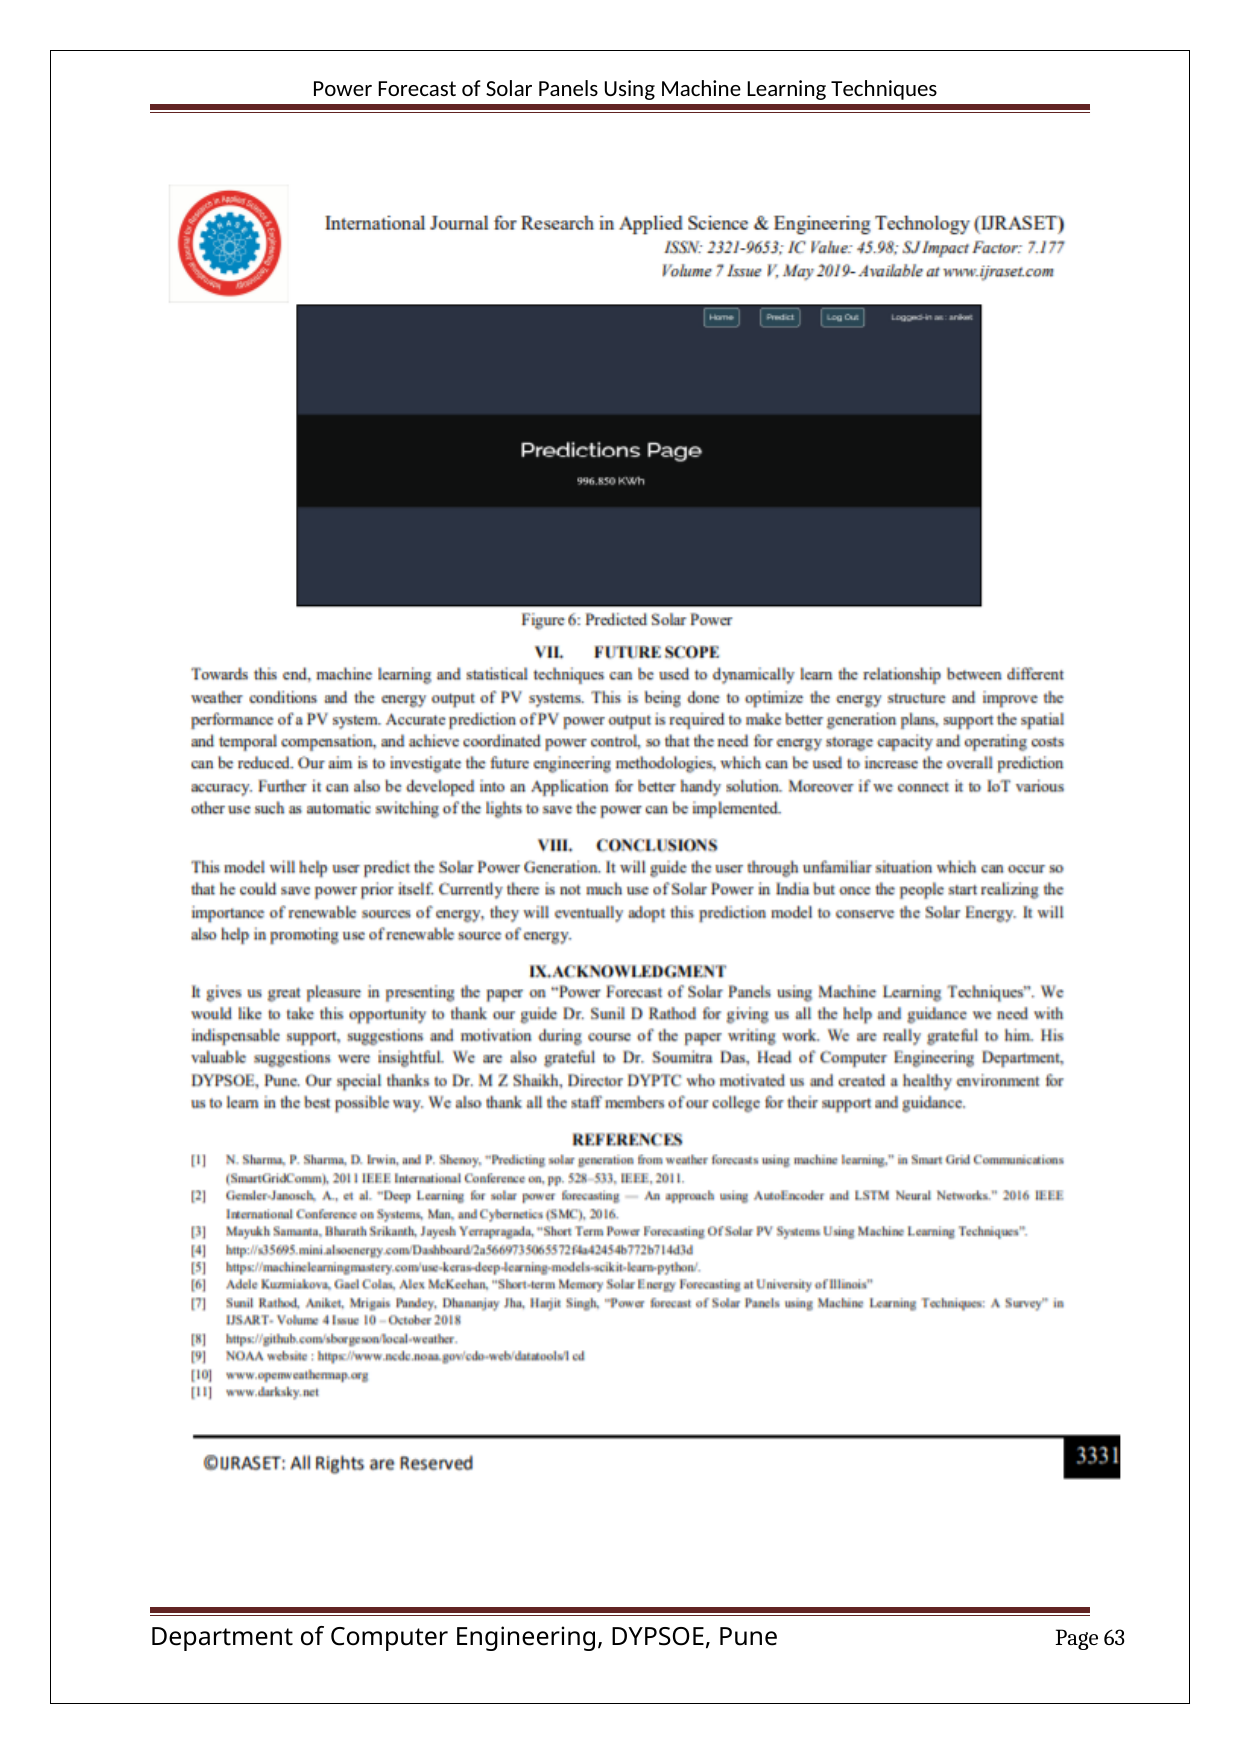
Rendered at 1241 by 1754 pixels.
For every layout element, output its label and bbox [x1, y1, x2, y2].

picture [150, 150, 1121, 1516]
